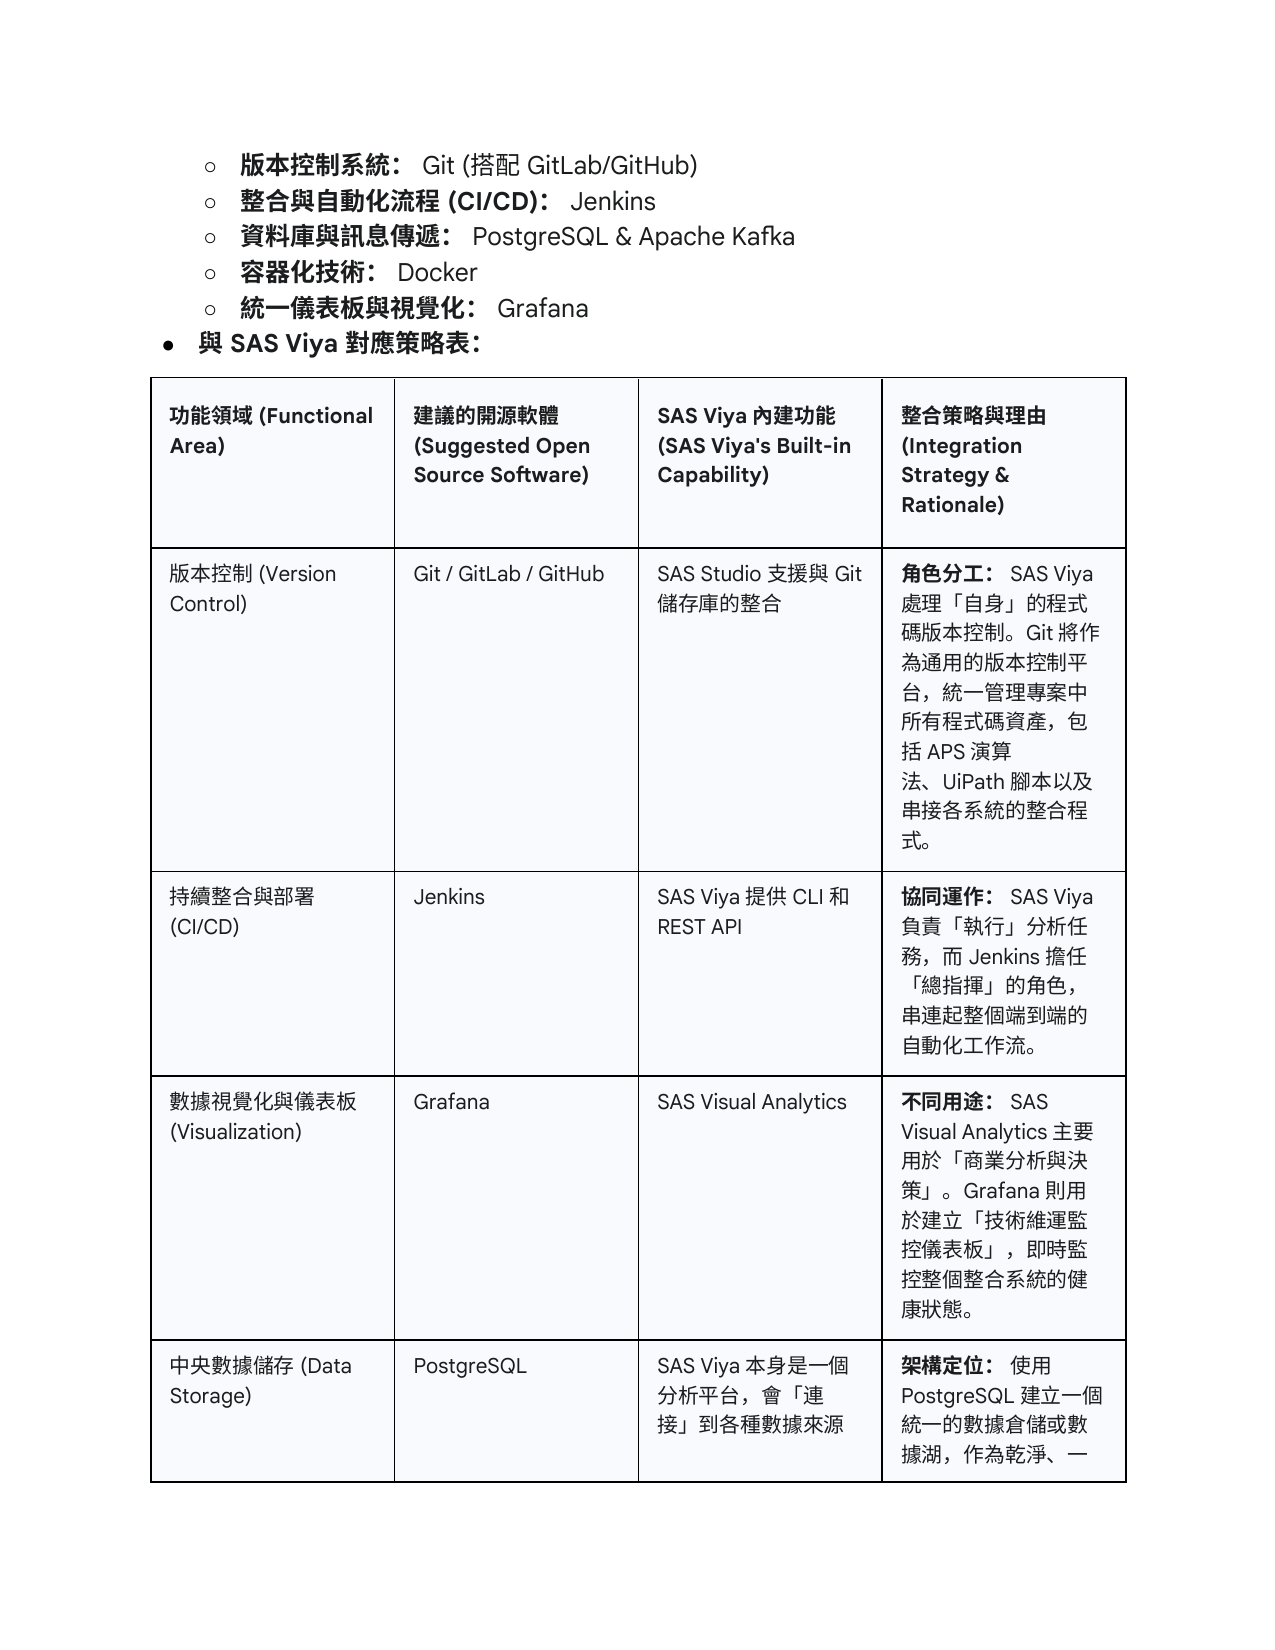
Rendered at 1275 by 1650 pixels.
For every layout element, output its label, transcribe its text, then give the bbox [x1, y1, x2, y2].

list 整合與自動化流程 (CI/CD)： Jenkins [203, 186, 1125, 217]
table_cell PostgreSQL [395, 1341, 638, 1481]
table_header SAS Viya 內建功能 (SAS Viya's Built-in Capability) [639, 378, 882, 547]
table_header 功能領域 (Functional Area) [152, 378, 394, 547]
list 資料庫與訊息傳遞： PostgreSQL & Apache Kafka [203, 221, 1125, 253]
table_cell Grafana [395, 1077, 638, 1339]
table_cell Git / GitLab / GitHub [395, 549, 638, 871]
table_cell 角色分工： SAS Viya 處理「自身」的程式碼版本控制。Git 將作為通用的版本控制平台，統一管理專案中所有程式碼資產，包括 APS 演算法、UiPath 腳本以及串接各系統的整合程式。 [883, 549, 1125, 871]
table_cell 數據視覺化與儀表板 (Visualization) [152, 1077, 394, 1339]
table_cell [639, 1341, 881, 1481]
table_cell SAS Visual Analytics [639, 1077, 881, 1339]
list 容器化技術： Docker [203, 257, 1125, 288]
table_cell Jenkins [395, 872, 638, 1075]
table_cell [152, 1341, 394, 1481]
list 版本控制系統： Git (搭配 GitLab/GitHub) [203, 150, 1125, 181]
table_header 建議的開源軟體 (Suggested Open Source Software) [395, 378, 638, 547]
table_header 整合策略與理由 (Integration Strategy & Rationale) [883, 378, 1125, 547]
list 與 SAS Viya 對應策略表： [161, 329, 1125, 360]
table_cell SAS Studio 支援與 Git 儲存庫的整合 [639, 549, 881, 871]
list 統一儀表板與視覺化： Grafana [203, 293, 1125, 324]
table_cell 不同用途： SAS Visual Analytics 主要用於「商業分析與決策」。Grafana 則用於建立「技術維運監控儀表板」，即時監控整個整合系統的健康狀態。 [883, 1077, 1125, 1339]
table_cell 協同運作： SAS Viya 負責「執行」分析任務，而 Jenkins 擔任「總指揮」的角色，串連起整個端到端的自動化工作流。 [883, 872, 1125, 1075]
table_cell 持續整合與部署 (CI/CD) [152, 872, 394, 1075]
table_cell SAS Viya 提供 CLI 和 REST API [639, 872, 881, 1075]
table_cell 版本控制 (Version Control) [152, 549, 394, 871]
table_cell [883, 1341, 1125, 1481]
